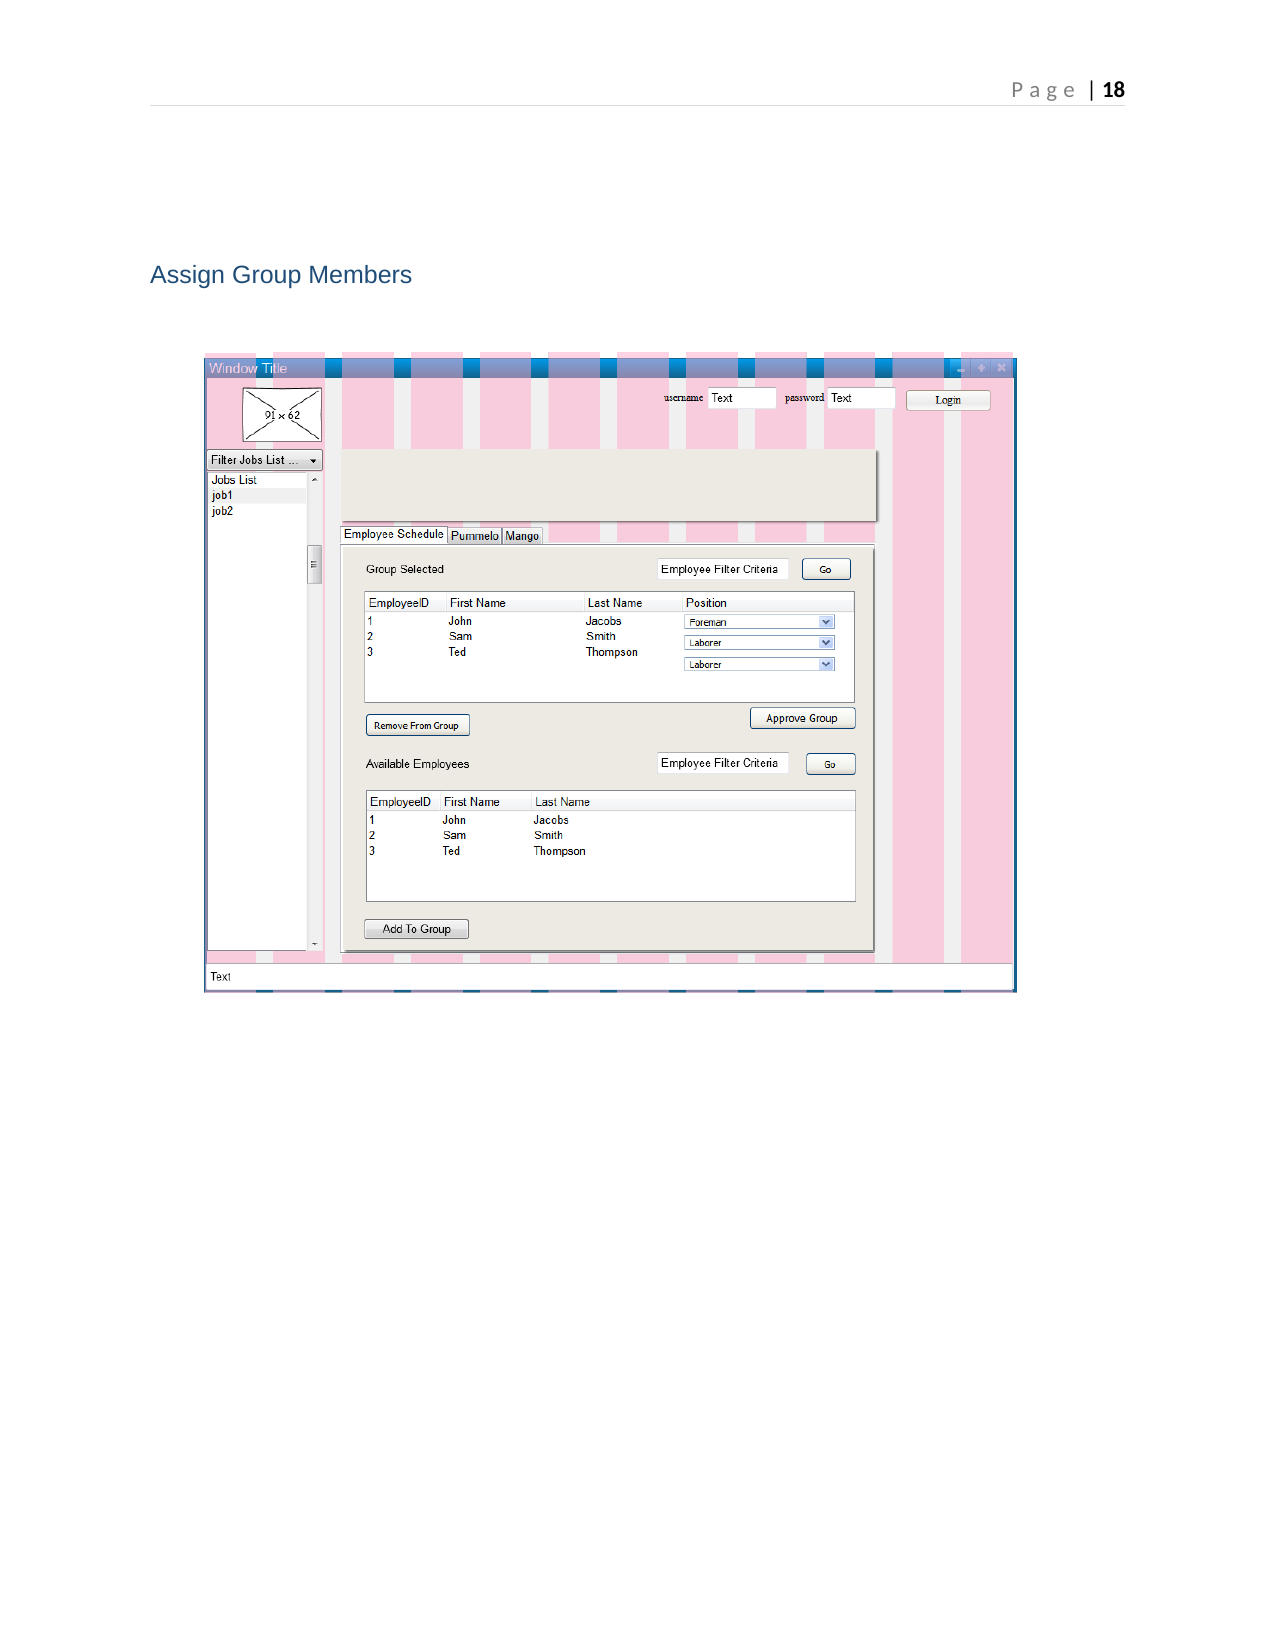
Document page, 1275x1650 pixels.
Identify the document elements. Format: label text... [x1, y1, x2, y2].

picture [150, 343, 1125, 993]
subtitle Assign Group Members [150, 261, 1125, 289]
